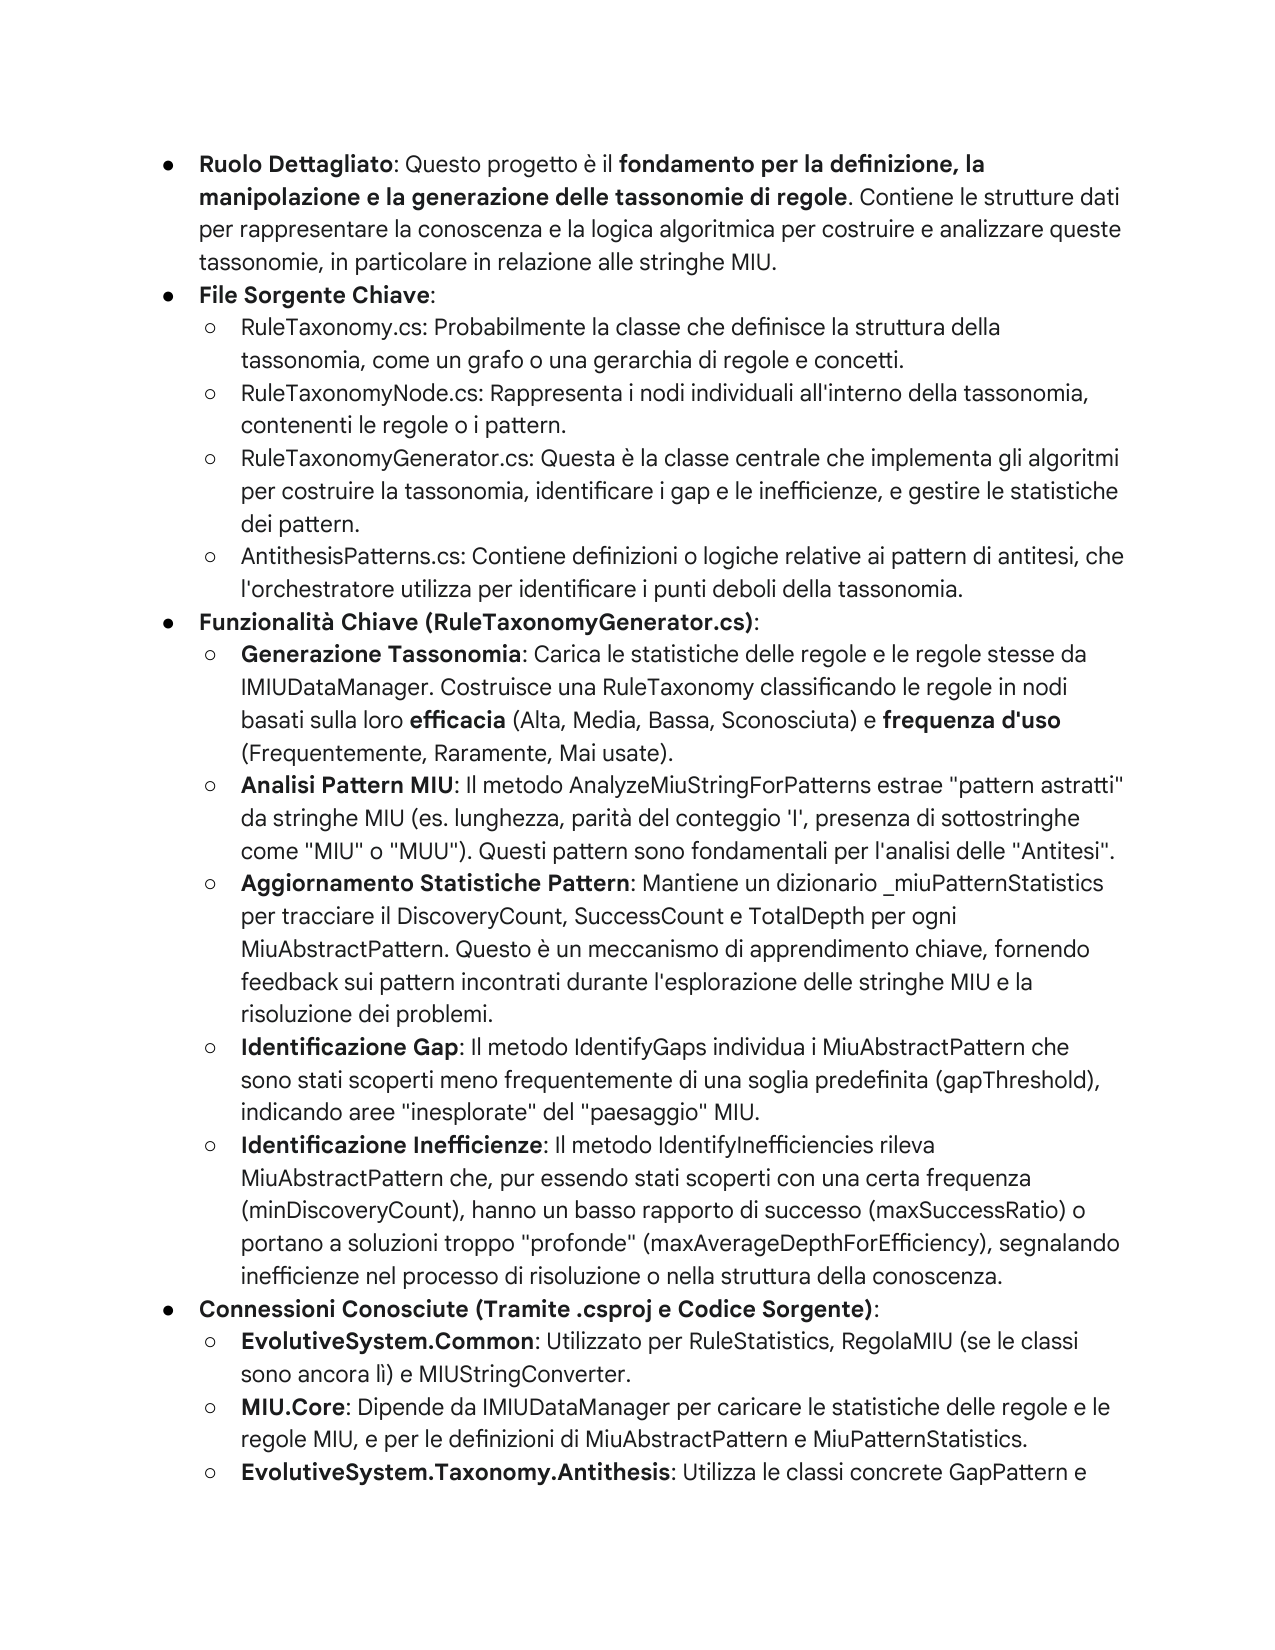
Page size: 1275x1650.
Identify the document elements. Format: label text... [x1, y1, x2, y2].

list RuleTaxonomyNode.cs: Rappresenta i nodi individuali all'interno della tassonomia, contenenti le regole o i pattern. [203, 379, 1125, 440]
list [203, 1458, 1125, 1487]
list Aggiornamento Statistiche Pattern: Mantiene un dizionario _miuPatternStatistics per tracciare il DiscoveryCount, SuccessCount e TotalDepth per ogni MiuAbstractPattern. Questo è un meccanismo di apprendimento chiave, fornendo feedback sui pattern incontrati durante l'esplorazione delle stringhe MIU e la risoluzione dei problemi. [203, 869, 1125, 1029]
list Identificazione Inefficienze: Il metodo IdentifyInefficiencies rileva MiuAbstractPattern che, pur essendo stati scoperti con una certa frequenza (minDiscoveryCount), hanno un basso rapporto di successo (maxSuccessRatio) o portano a soluzioni troppo "profonde" (maxAverageDepthForEfficiency), segnalando inefficienze nel processo di risoluzione o nella struttura della conoscenza. [203, 1131, 1125, 1291]
list Ruolo Dettagliato: Questo progetto è il fondamento per la definizione, la manipolazione e la generazione delle tassonomie di regole. Contiene le strutture dati per rappresentare la conoscenza e la logica algoritmica per costruire e analizzare queste tassonomie, in particolare in relazione alle stringhe MIU. [161, 150, 1125, 277]
list AntithesisPatterns.cs: Contiene definizioni o logiche relative ai pattern di antitesi, che l'orchestratore utilizza per identificare i punti deboli della tassonomia. [203, 542, 1125, 604]
list Generazione Tassonomia: Carica le statistiche delle regole e le regole stesse da IMIUDataManager. Costruisce una RuleTaxonomy classificando le regole in nodi basati sulla loro efficacia (Alta, Media, Bassa, Sconosciuta) e frequenza d'uso (Frequentemente, Raramente, Mai usate). [203, 641, 1125, 767]
list Analisi Pattern MIU: Il metodo AnalyzeMiuStringForPatterns estrae "pattern astratti" da stringhe MIU (es. lunghezza, parità del conteggio 'I', presenza di sottostringhe come "MIU" o "MUU"). Questi pattern sono fondamentali per l'analisi delle "Antitesi". [203, 771, 1125, 866]
list RuleTaxonomy.cs: Probabilmente la classe che definisce la struttura della tassonomia, come un grafo o una gerarchia di regole e concetti. [203, 313, 1125, 375]
list Connessioni Conosciute (Tramite .csproj e Codice Sorgente): [161, 1295, 1125, 1323]
list RuleTaxonomyGenerator.cs: Questa è la classe centrale che implementa gli algoritmi per costruire la tassonomia, identificare i gap e le inefficienze, e gestire le statistiche dei pattern. [203, 444, 1125, 538]
list File Sorgente Chiave: [161, 281, 1125, 309]
list MIU.Core: Dipende da IMIUDataManager per caricare le statistiche delle regole e le regole MIU, e per le definizioni di MiuAbstractPattern e MiuPatternStatistics. [203, 1393, 1125, 1454]
list Funzionalità Chiave (RuleTaxonomyGenerator.cs): [161, 608, 1125, 637]
list EvolutiveSystem.Common: Utilizzato per RuleStatistics, RegolaMIU (se le classi sono ancora lì) e MIUStringConverter. [203, 1327, 1125, 1389]
list Identificazione Gap: Il metodo IdentifyGaps individua i MiuAbstractPattern che sono stati scoperti meno frequentemente di una soglia predefinita (gapThreshold), indicando aree "inesplorate" del "paesaggio" MIU. [203, 1033, 1125, 1127]
